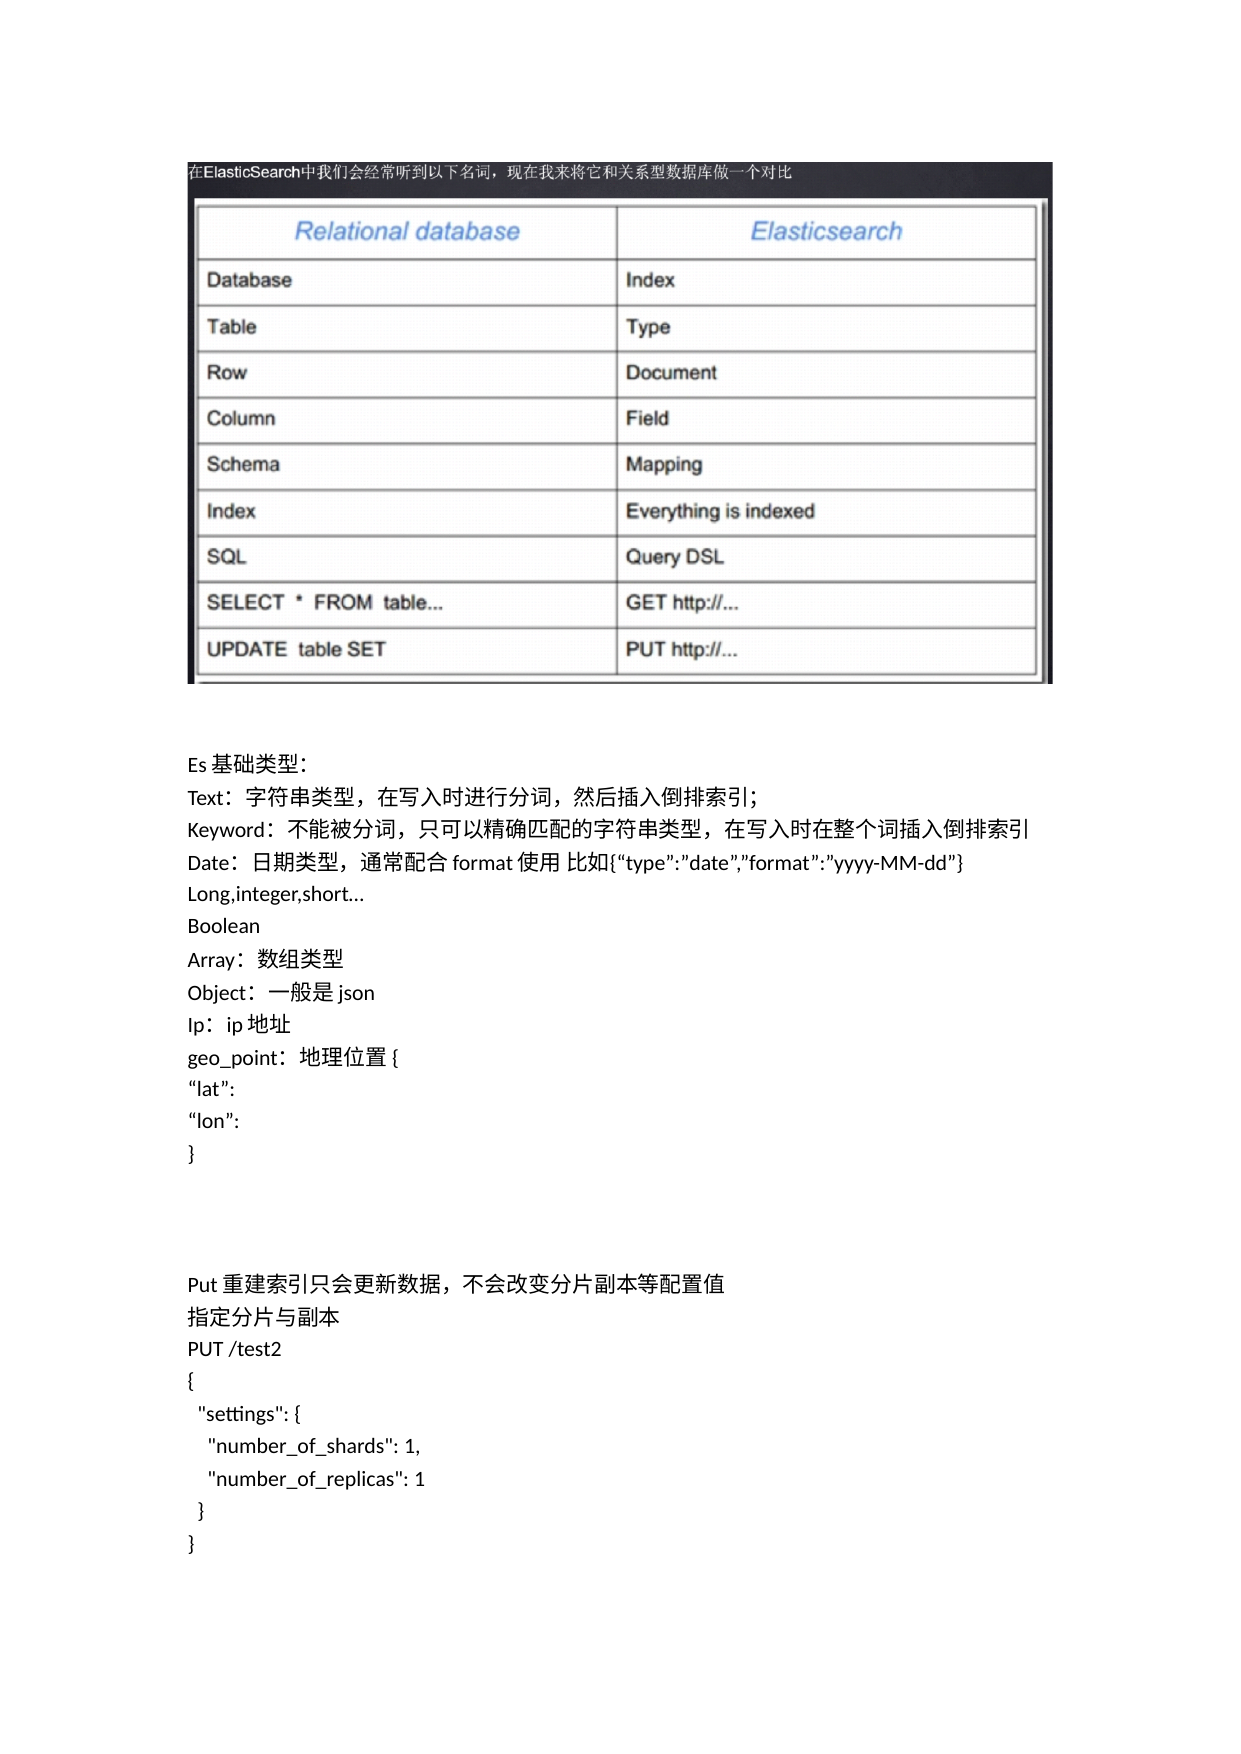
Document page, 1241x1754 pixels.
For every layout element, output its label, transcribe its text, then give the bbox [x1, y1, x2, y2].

text "number_of_shards": 1, [187, 1429, 1053, 1462]
text PUT /test2 [187, 1332, 1053, 1364]
text Long,integer,short… [187, 877, 1053, 909]
text Text：字符串类型，在写入时进行分词，然后插入倒排索引； [187, 779, 1053, 812]
text } [187, 1494, 1053, 1527]
text "settings": { [187, 1397, 1053, 1429]
text Keyword：不能被分词，只可以精确匹配的字符串类型，在写入时在整个词插入倒排索引 [187, 812, 1053, 844]
text Object：一般是json [187, 974, 1053, 1007]
text Array：数组类型 [187, 942, 1053, 974]
text Boolean [187, 909, 1053, 942]
text Es基础类型： [187, 747, 1053, 779]
text 指定分片与副本 [187, 1299, 1053, 1332]
text Date：日期类型，通常配合format使用 比如{“type”:”date”,”format”:”yyyy-MM-dd”} [187, 844, 1053, 877]
text “lon”: [187, 1104, 1053, 1137]
text "number_of_replicas": 1 [187, 1462, 1053, 1494]
text Put重建索引只会更新数据，不会改变分片副本等配置值 [187, 1267, 1053, 1299]
text } [187, 1527, 1053, 1559]
text } [187, 1137, 1053, 1169]
text geo_point：地理位置 { [187, 1039, 1053, 1072]
text { [187, 1364, 1053, 1397]
text Ip：ip地址 [187, 1007, 1053, 1039]
picture [187, 162, 1053, 684]
text “lat”: [187, 1072, 1053, 1104]
